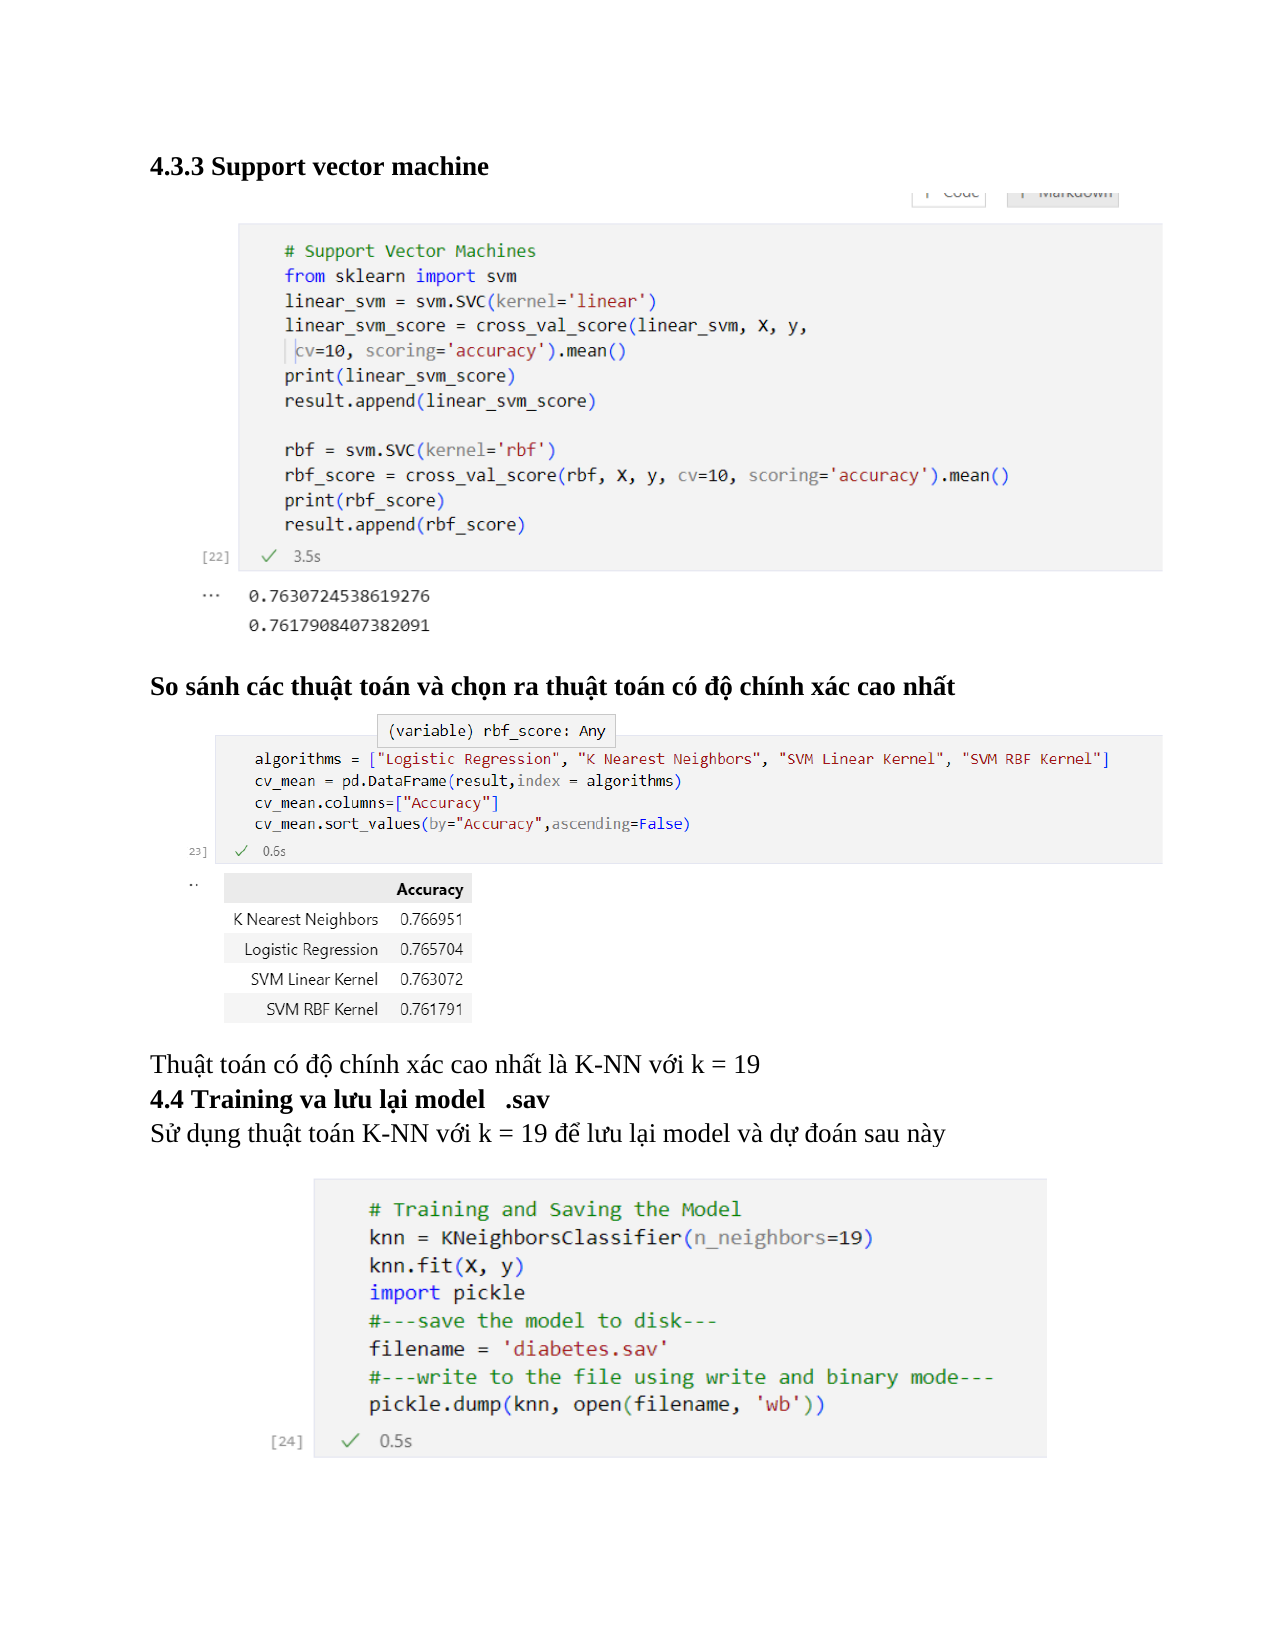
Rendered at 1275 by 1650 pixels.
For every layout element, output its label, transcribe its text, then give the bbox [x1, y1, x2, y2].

picture [187, 713, 1163, 1029]
picture [187, 193, 1163, 651]
text Thuật toán có độ chính xác cao nhất là K-NN với k = 19 [150, 1048, 1125, 1079]
subtitle 4.3.3 Support vector machine [150, 150, 1125, 181]
picture [265, 1147, 1047, 1486]
text Sử dụng thuật toán K-NN với k = 19 để lưu lại model và dự đoán sau này [150, 1117, 1125, 1148]
subtitle 4.4 Training va lưu lại model .sav [150, 1083, 1125, 1114]
subtitle So sánh các thuật toán và chọn ra thuật toán có độ chính xác cao nhất [150, 670, 1125, 701]
